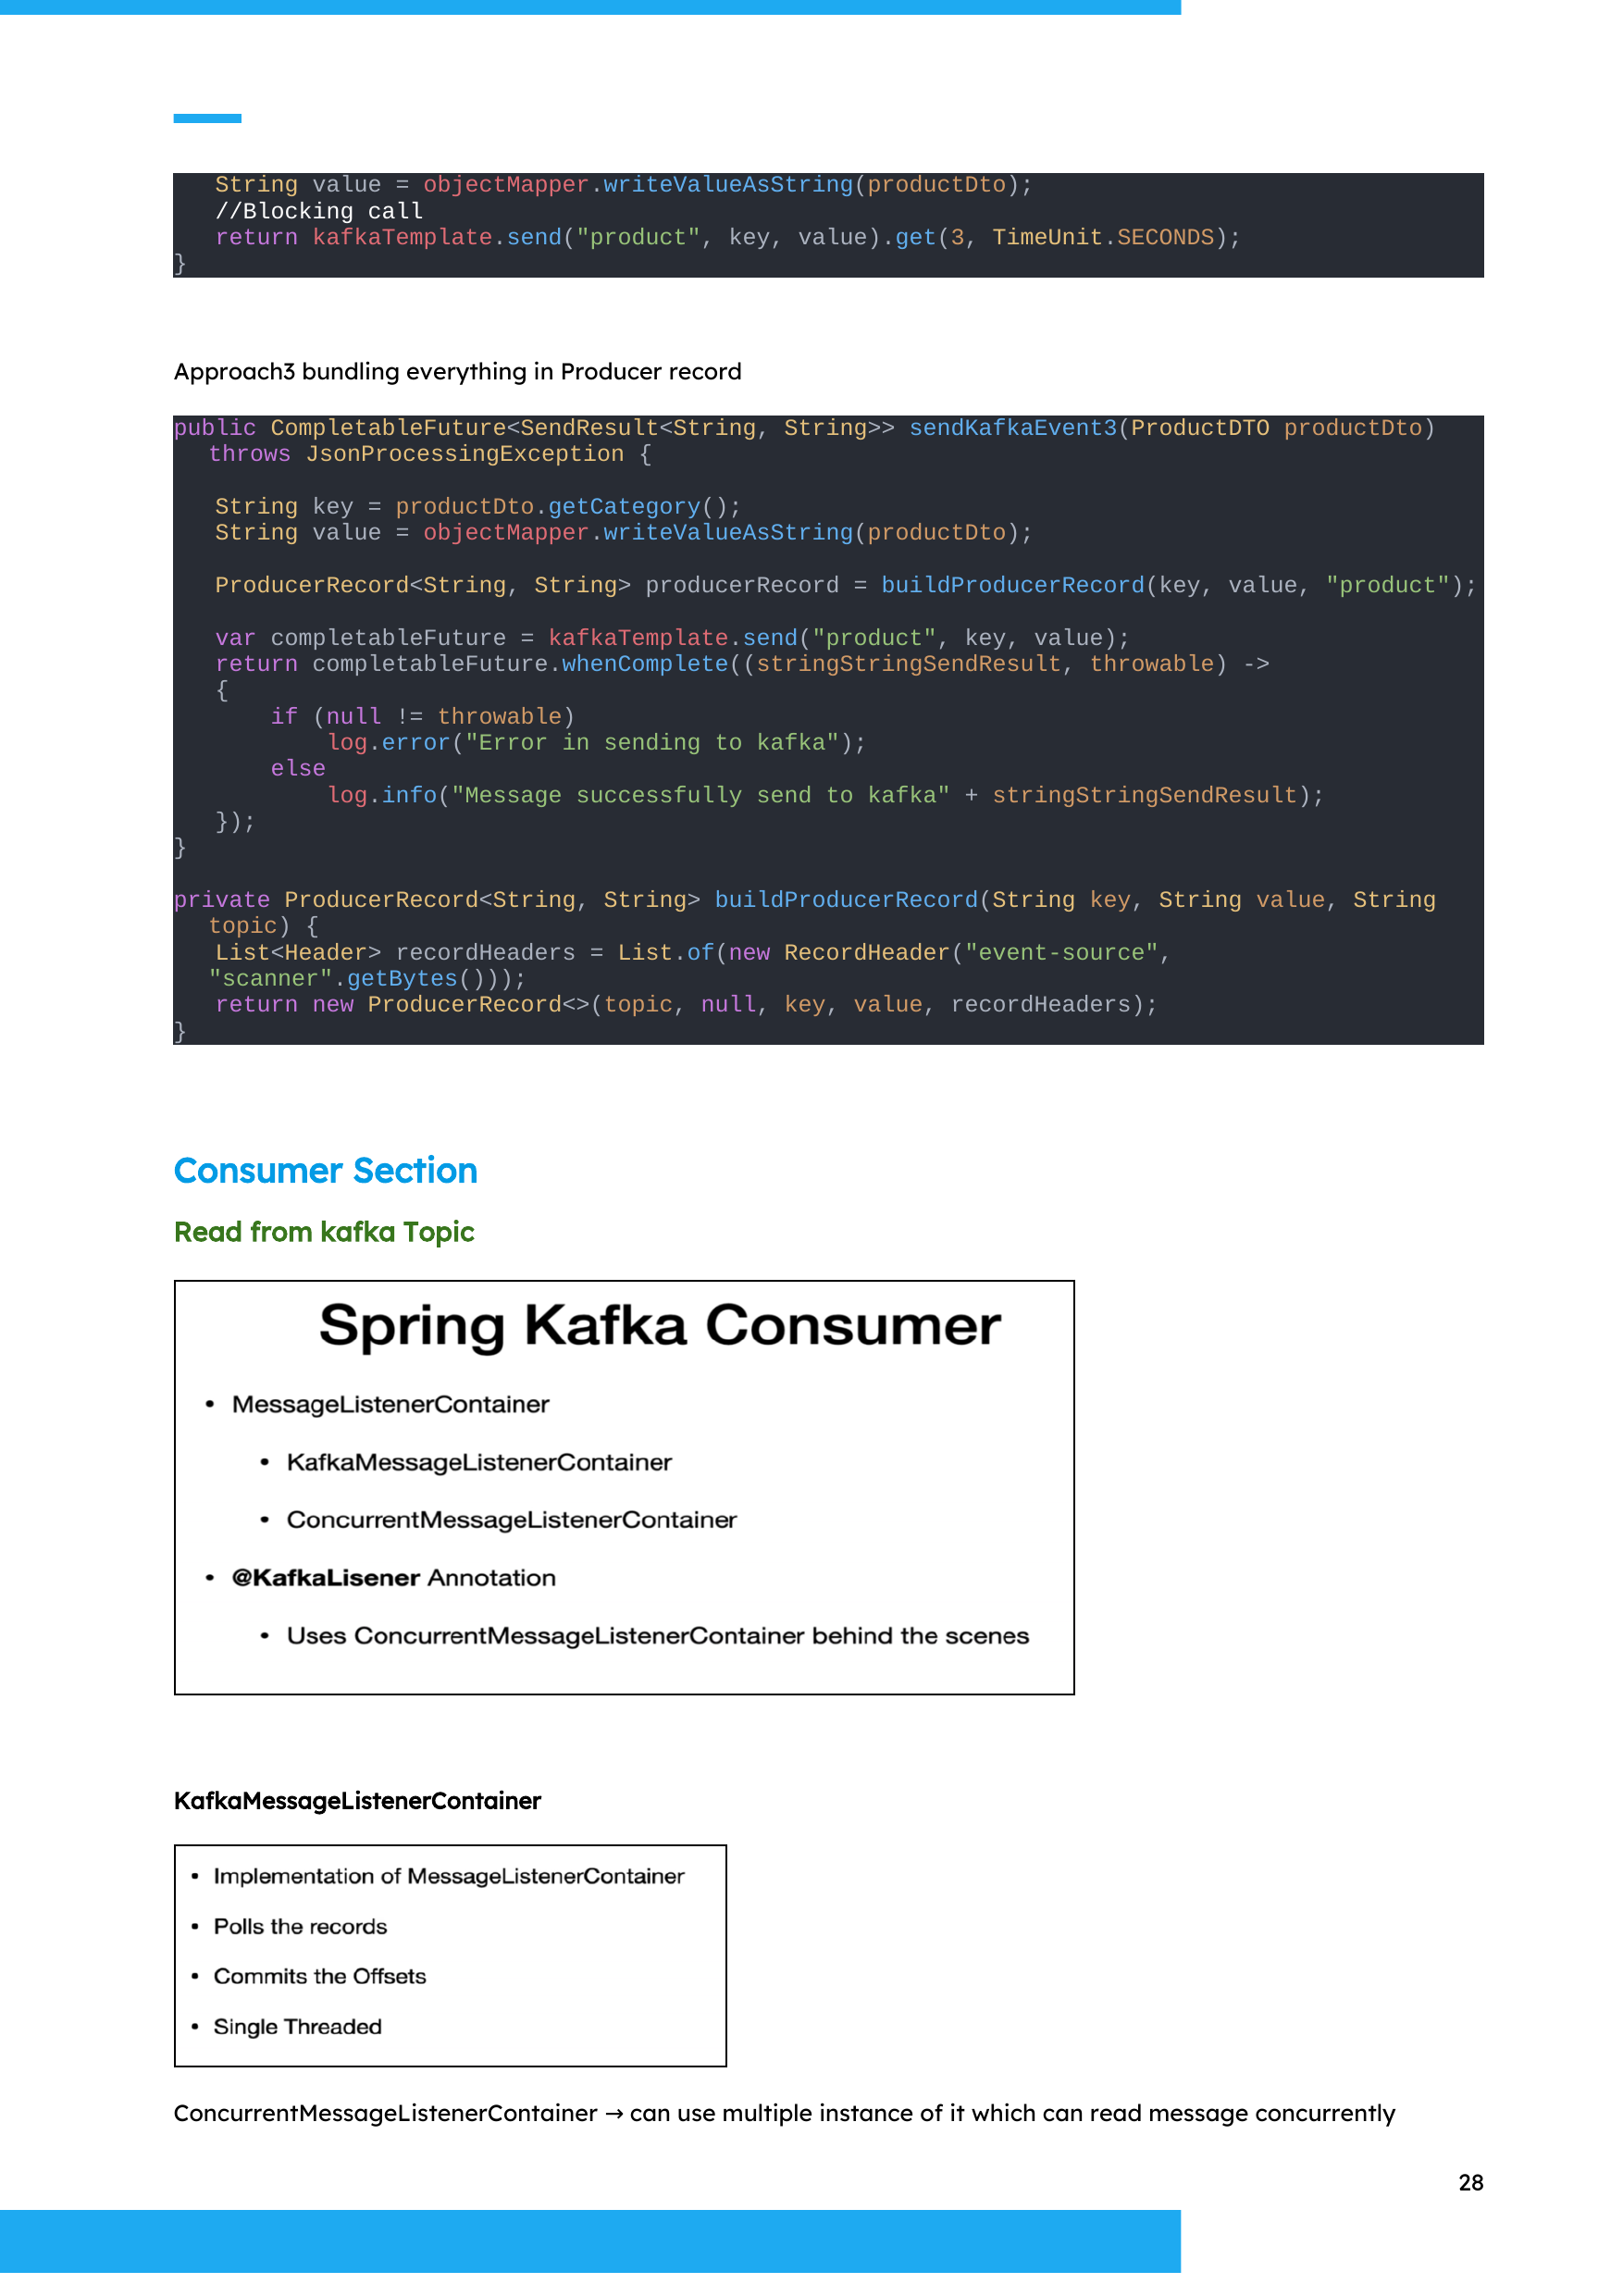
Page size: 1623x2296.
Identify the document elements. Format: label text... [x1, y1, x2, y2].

text ConcurrentMessageListenerContainer → can use multiple instance of it which can read message concurrently [173, 2098, 1484, 2127]
text String value = objectMapper.writeValueAsString(productDto); [173, 521, 1484, 547]
text { [173, 678, 1484, 704]
picture [176, 1282, 1073, 1694]
picture [173, 114, 242, 123]
picture [0, 2210, 1182, 2273]
text } [173, 836, 1484, 862]
text return completableFuture.whenComplete((stringStringSendResult, throwable) -> [173, 652, 1484, 678]
text List<Header> recordHeaders = List.of(new RecordHeader("event-source", "scanner".getBytes())); [173, 940, 1484, 993]
text String key = productDto.getCategory(); [173, 494, 1484, 521]
text String value = objectMapper.writeValueAsString(productDto); [173, 173, 1484, 199]
text public CompletableFuture<SendResult<String, String>> sendKafkaEvent3(ProductDTO productDto) throws JsonProcessingException { [173, 416, 1484, 468]
text else [173, 757, 1484, 783]
text var completableFuture = kafkaTemplate.send("product", key, value); [173, 626, 1484, 652]
text Approach3 bundling everything in Producer record [173, 357, 1484, 386]
text //Blocking call [173, 199, 1484, 225]
text KafkaMessageListenerContainer [173, 1785, 1484, 1815]
text private ProducerRecord<String, String> buildProducerRecord(String key, String value, String topic) { [173, 887, 1484, 940]
subtitle Read from kafka Topic [173, 1214, 1484, 1247]
text if (null != throwable) [173, 704, 1484, 730]
subtitle Consumer Section [173, 1148, 1484, 1191]
picture [176, 1846, 725, 2066]
text return kafkaTemplate.send("product", key, value).get(3, TimeUnit.SECONDS); [173, 225, 1484, 252]
text log.error("Error in sending to kafka"); [173, 730, 1484, 757]
text } [173, 252, 1484, 278]
text }); [173, 809, 1484, 836]
text log.info("Message successfully send to kafka" + stringStringSendResult); [173, 783, 1484, 809]
text } [173, 1019, 1484, 1045]
picture [0, 0, 1182, 15]
text return new ProducerRecord<>(topic, null, key, value, recordHeaders); [173, 993, 1484, 1019]
text ProducerRecord<String, String> producerRecord = buildProducerRecord(key, value, "product"); [173, 573, 1484, 600]
